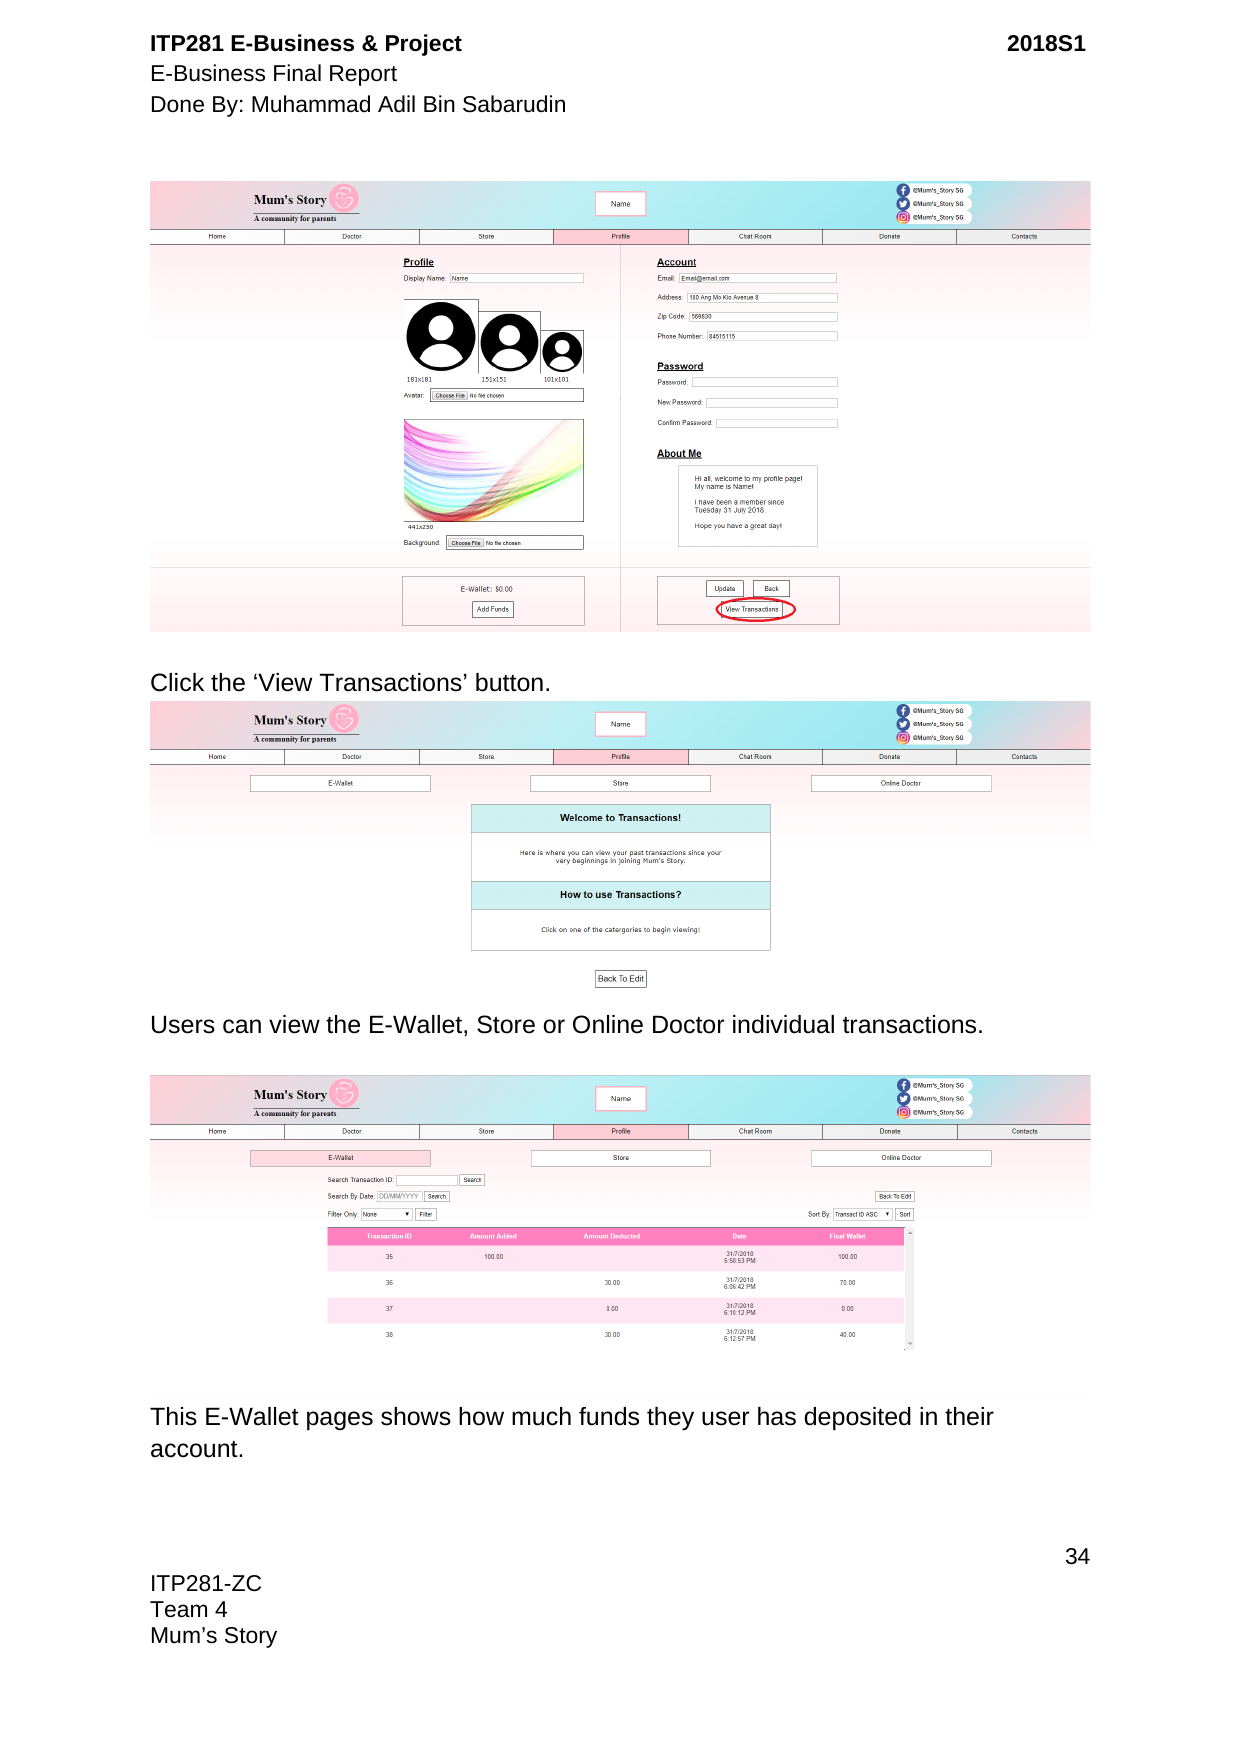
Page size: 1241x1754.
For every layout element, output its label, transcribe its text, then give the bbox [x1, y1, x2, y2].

picture [150, 701, 1091, 1006]
picture [150, 181, 1091, 632]
text Users can view the E-Wallet, Store or Online Doctor individual transactions. [150, 1010, 1090, 1038]
text This E-Wallet pages shows how much funds they user has deposited in their account. [150, 1401, 1090, 1463]
text Click the ‘View Transactions’ button. [150, 668, 1090, 697]
picture [150, 1075, 1091, 1398]
